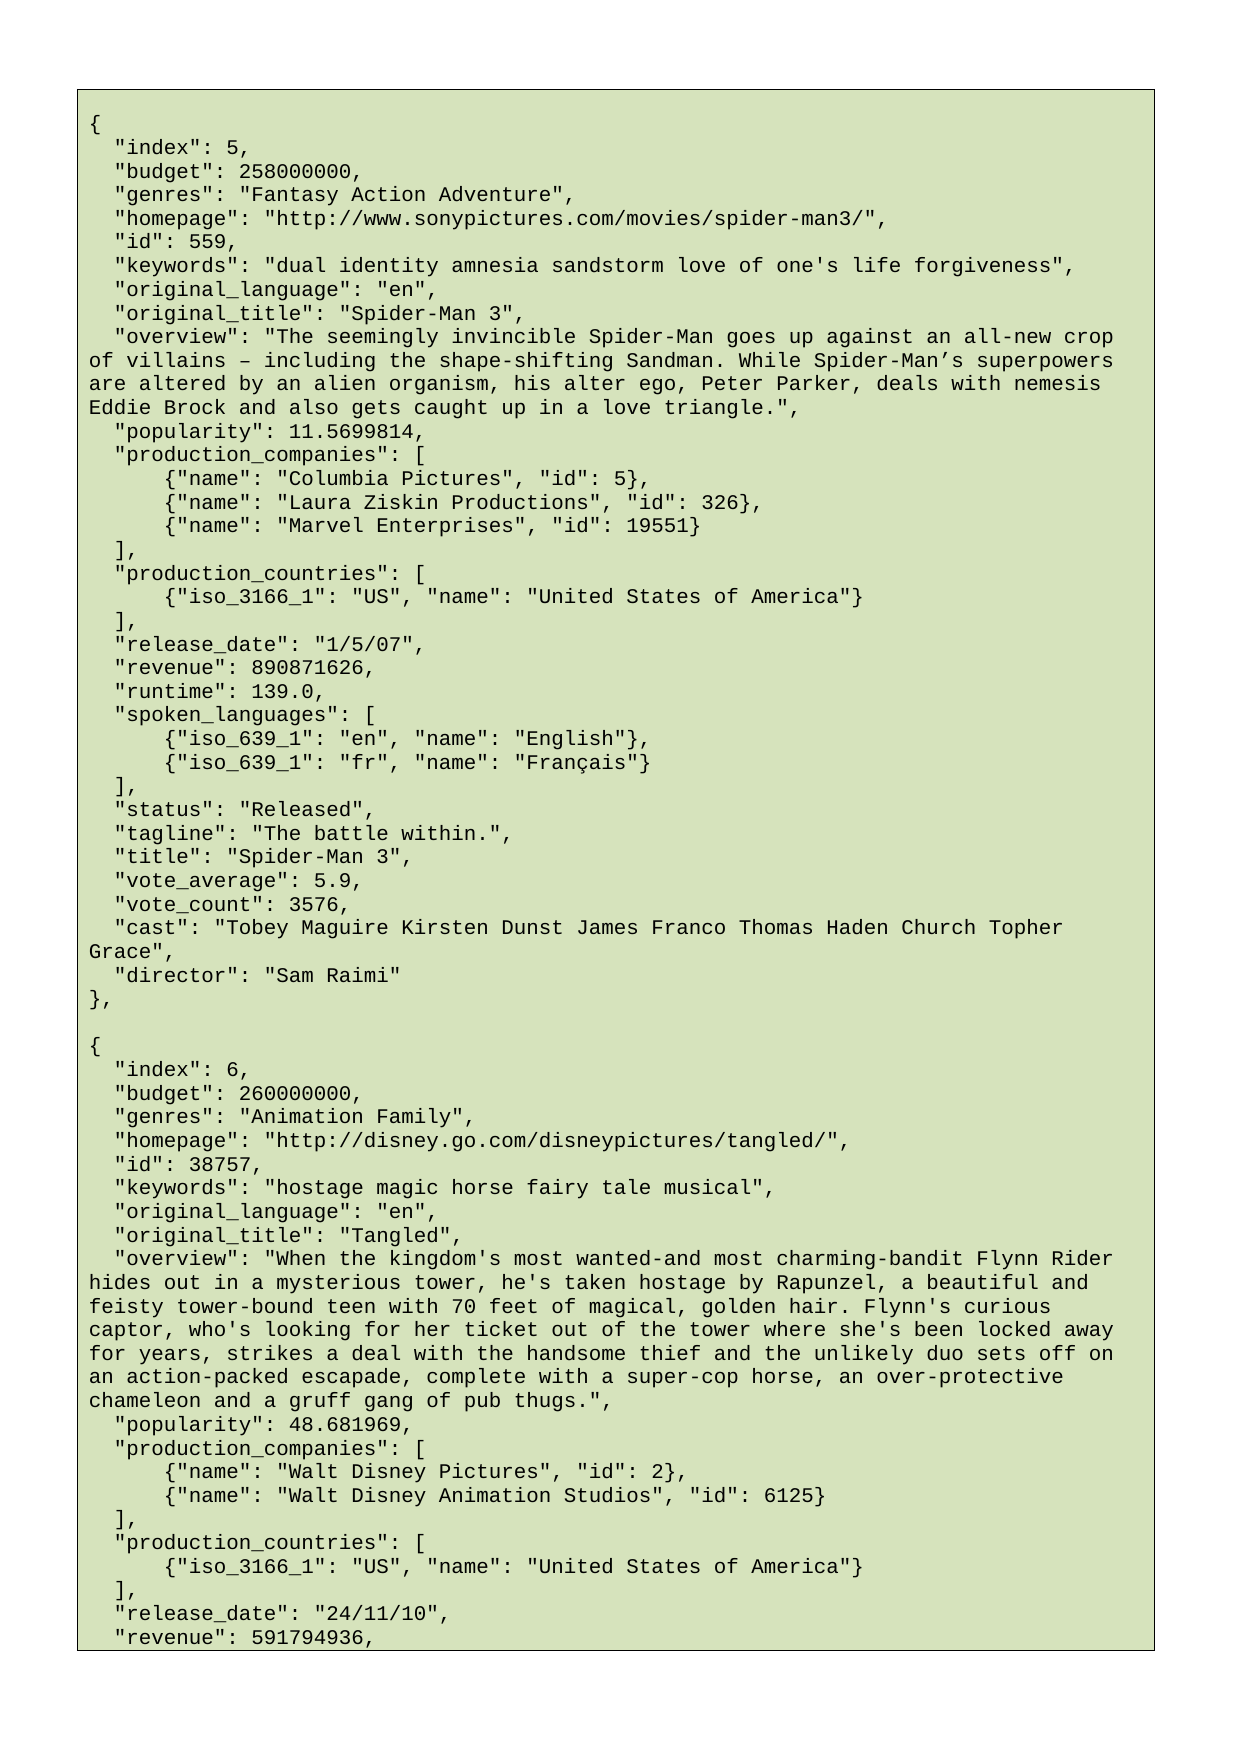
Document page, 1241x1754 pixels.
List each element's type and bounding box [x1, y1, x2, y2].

table_header [78, 90, 1154, 1650]
